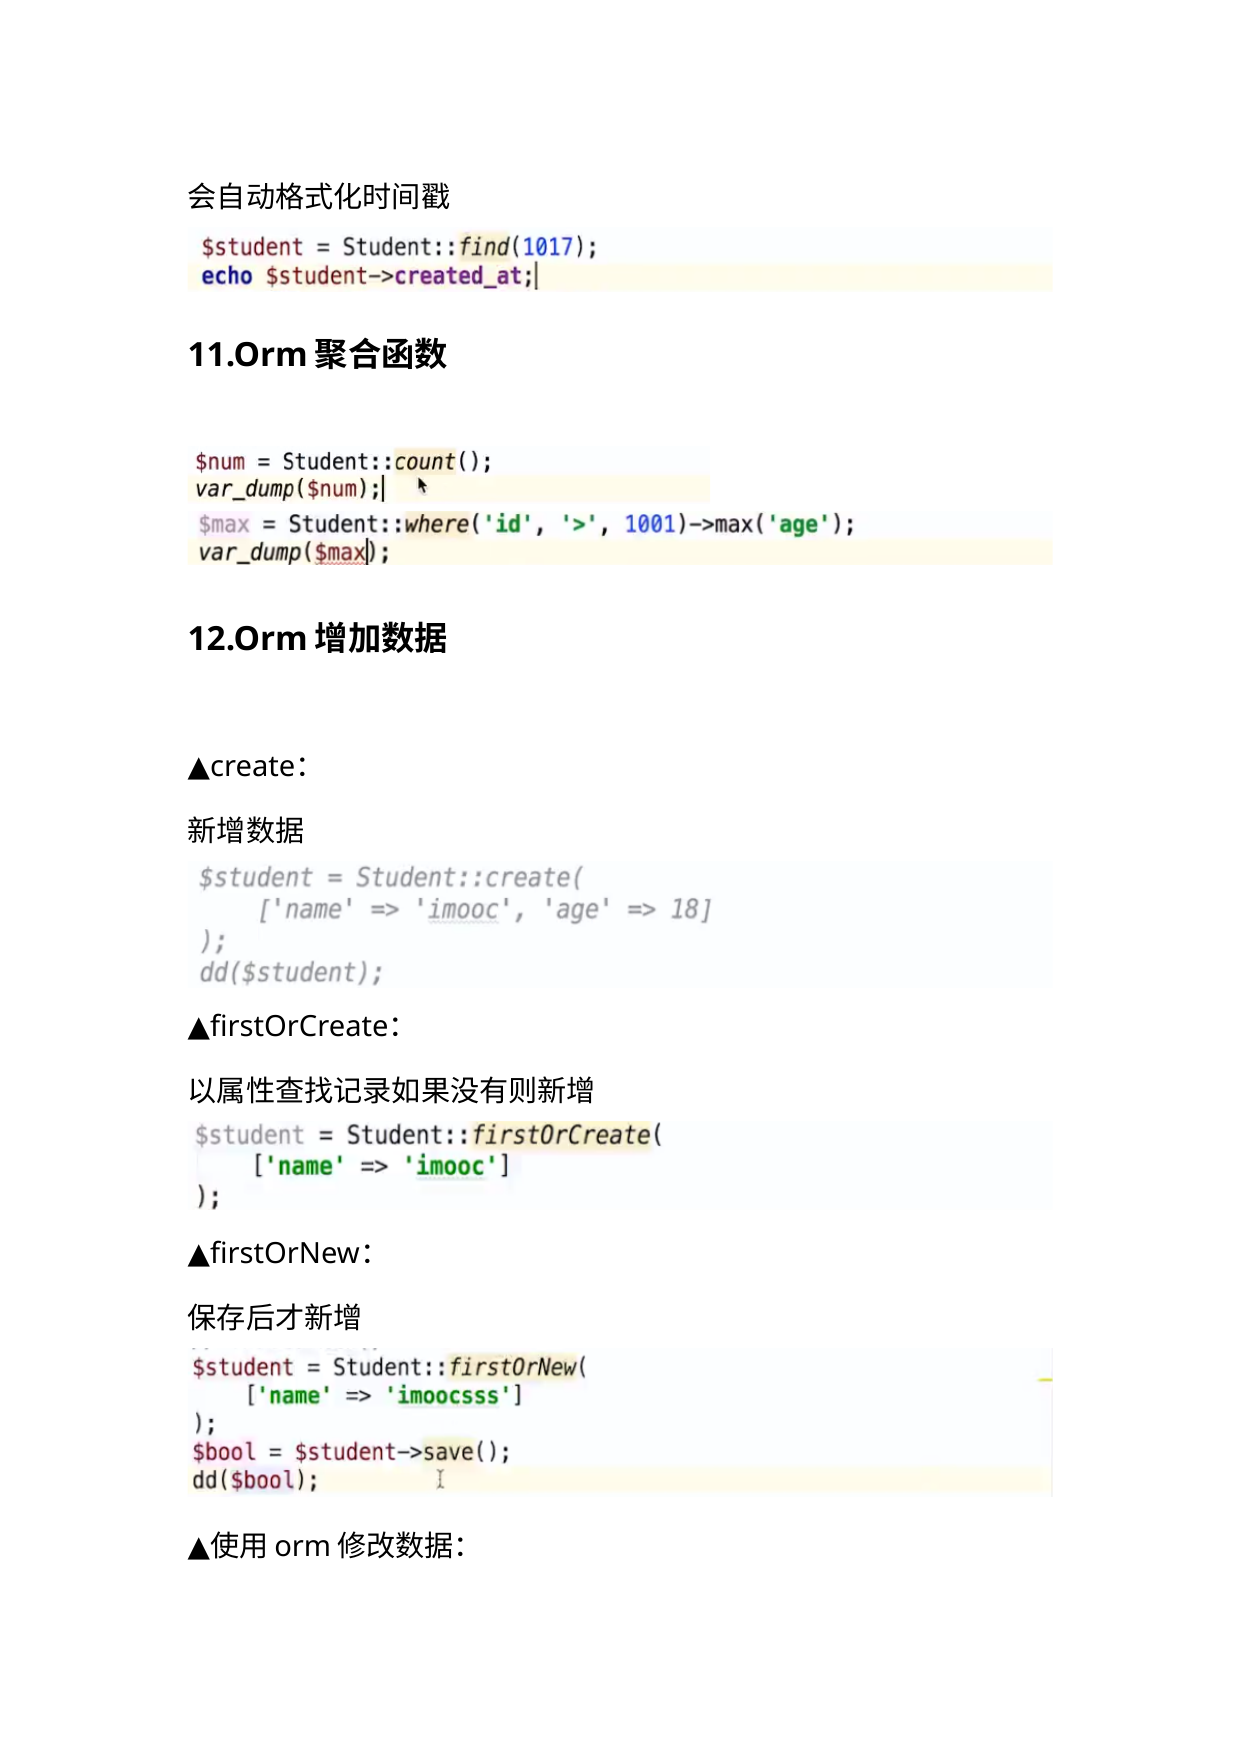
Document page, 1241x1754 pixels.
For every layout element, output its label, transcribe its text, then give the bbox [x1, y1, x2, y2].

text 保存后才新增 [187, 1283, 1053, 1348]
text 新增数据 [187, 796, 1053, 861]
picture [187, 1348, 1053, 1497]
text 以属性查找记录如果没有则新增 [187, 1056, 1053, 1121]
text ▲create： [187, 731, 1053, 796]
picture [187, 861, 1053, 988]
text 11.Orm聚合函数 [187, 319, 1053, 384]
text ▲firstOrCreate： [187, 991, 1053, 1056]
text 12.Orm增加数据 [187, 603, 1053, 668]
text ▲firstOrNew： [187, 1218, 1053, 1283]
picture [187, 1121, 1053, 1210]
picture [187, 511, 1053, 565]
text ▲使用orm修改数据： [187, 1511, 1053, 1576]
picture [187, 227, 1053, 292]
text 会自动格式化时间戳 [187, 162, 1053, 227]
picture [187, 446, 711, 504]
